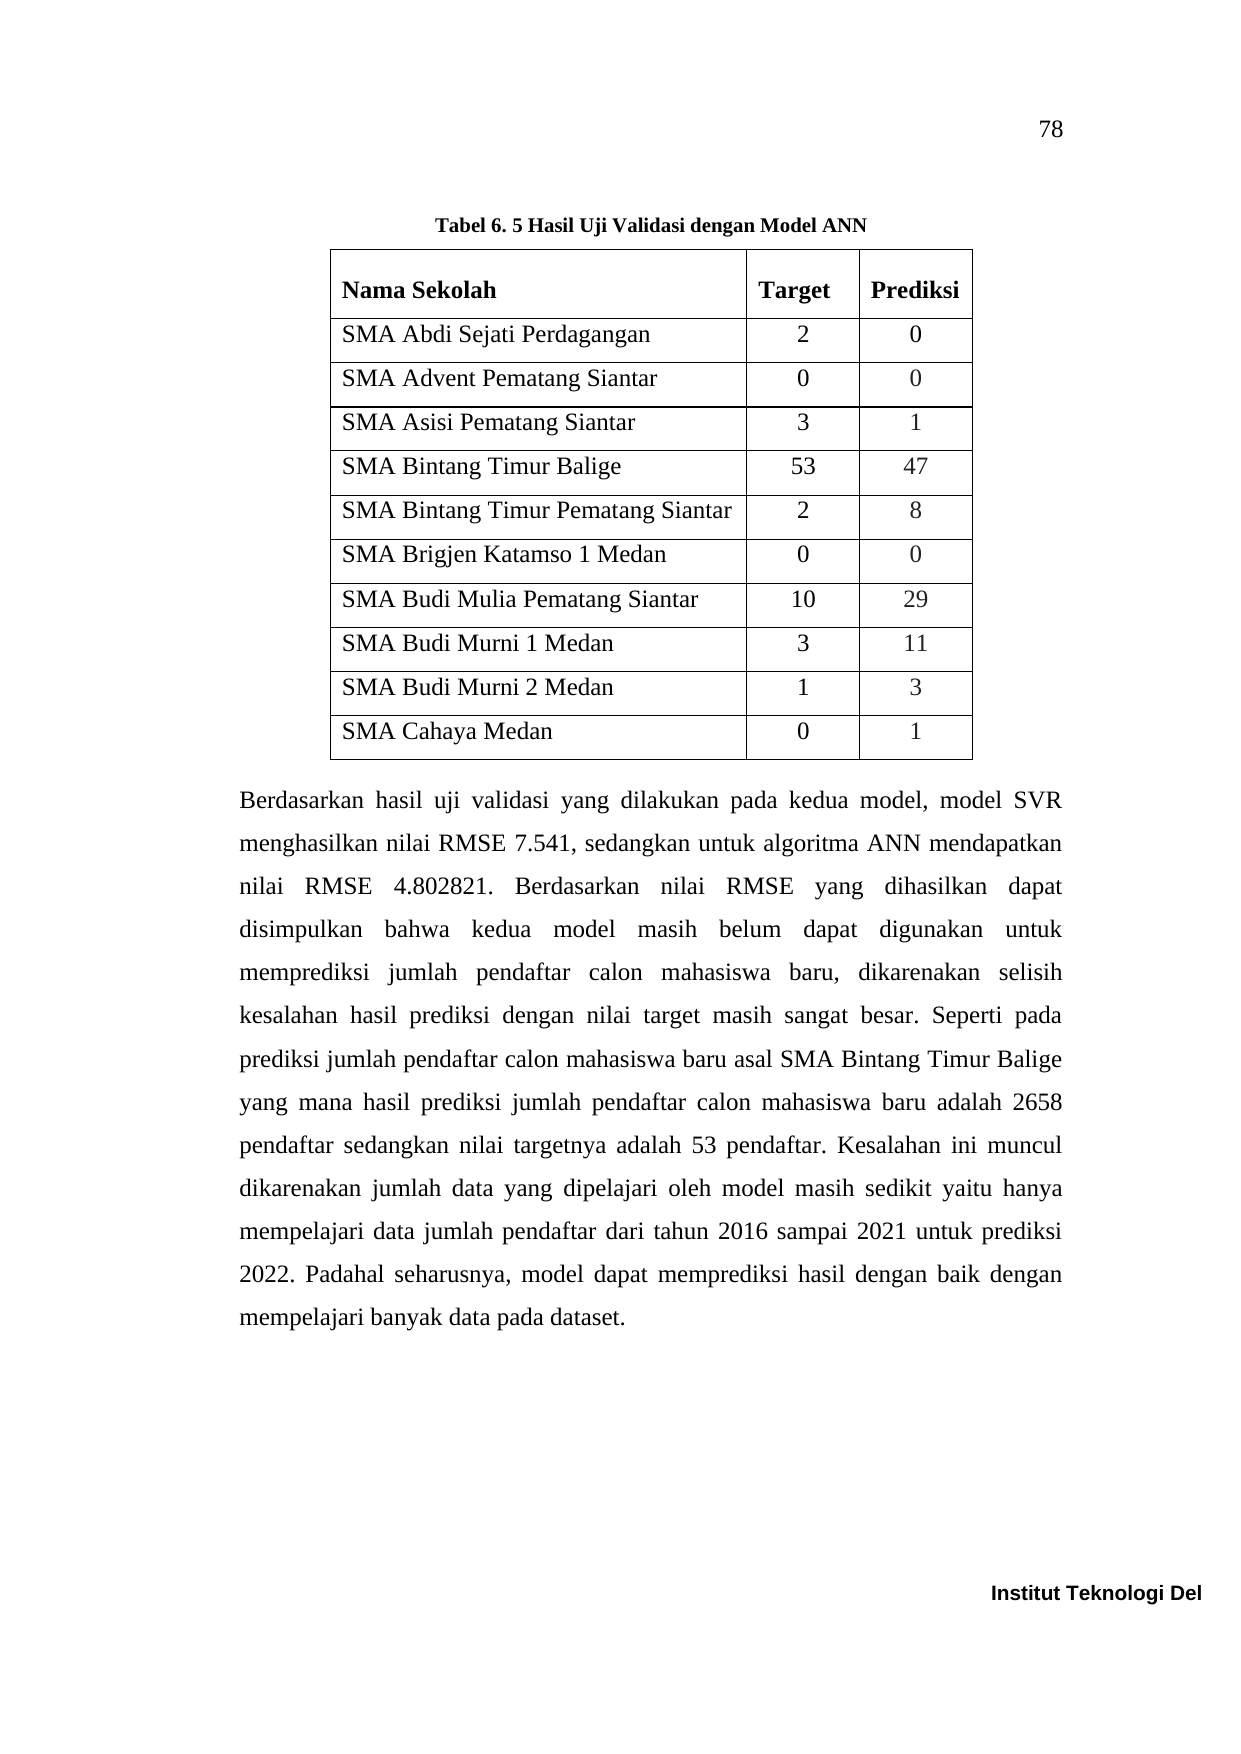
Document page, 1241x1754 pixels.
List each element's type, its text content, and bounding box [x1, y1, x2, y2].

table_cell 0 [860, 319, 972, 362]
table_cell SMA Abdi Sejati Perdagangan [331, 319, 746, 362]
table_cell 3 [860, 672, 972, 715]
table_cell 29 [860, 584, 972, 627]
table_cell 2 [747, 496, 859, 538]
table_cell SMA Budi Mulia Pematang Siantar [331, 584, 746, 627]
text Tabel 6. 5 Hasil Uji Validasi dengan Model ANN [239, 213, 1063, 237]
table_header Prediksi [860, 250, 972, 318]
table_cell SMA Cahaya Medan [331, 716, 746, 759]
table_cell 3 [747, 408, 859, 450]
table_cell 0 [860, 540, 972, 583]
table_cell SMA Brigjen Katamso 1 Medan [331, 540, 746, 583]
table_cell 0 [860, 363, 972, 406]
table_cell SMA Advent Pematang Siantar [331, 363, 746, 406]
table_cell 1 [860, 408, 972, 450]
table_cell SMA Budi Murni 1 Medan [331, 628, 746, 671]
table_cell 8 [860, 496, 972, 538]
table_cell 0 [747, 540, 859, 583]
table_cell 0 [747, 363, 859, 406]
table_header Nama Sekolah [331, 250, 746, 318]
table_cell 10 [747, 584, 859, 627]
table_cell 1 [860, 716, 972, 759]
table_cell 53 [747, 451, 859, 494]
table_cell 3 [747, 628, 859, 671]
table_cell SMA Budi Murni 2 Medan [331, 672, 746, 715]
table_cell SMA Bintang Timur Balige [331, 451, 746, 494]
table_cell 0 [747, 716, 859, 759]
table_cell 11 [860, 628, 972, 671]
table_header Target [747, 250, 859, 318]
table_cell 1 [747, 672, 859, 715]
table_cell SMA Asisi Pematang Siantar [331, 408, 746, 450]
table_cell 47 [860, 451, 972, 494]
table_cell 2 [747, 319, 859, 362]
text Berdasarkan hasil uji validasi yang dilakukan pada kedua model, model SVR menghasilkan nilai RMSE 7.541, sedangkan untuk algoritma ANN mendapatkan nilai RMSE 4.802821. Berdasarkan nilai RMSE yang dihasilkan dapat disimpulkan bahwa kedua model masih belum dapat digunakan untuk memprediksi jumlah pendaftar calon mahasiswa baru, dikarenakan selisih kesalahan hasil prediksi dengan nilai target masih sangat besar. Seperti pada prediksi jumlah pendaftar calon mahasiswa baru asal SMA Bintang Timur Balige yang mana hasil prediksi jumlah pendaftar calon mahasiswa baru adalah 2658 pendaftar sedangkan nilai targetnya adalah 53 pendaftar. Kesalahan ini muncul dikarenakan jumlah data yang dipelajari oleh model masih sedikit yaitu hanya mempelajari data jumlah pendaftar dari tahun 2016 sampai 2021 untuk prediksi 2022. Padahal seharusnya, model dapat memprediksi hasil dengan baik dengan mempelajari banyak data pada dataset. [239, 785, 1063, 1331]
table_cell SMA Bintang Timur Pematang Siantar [331, 496, 746, 538]
